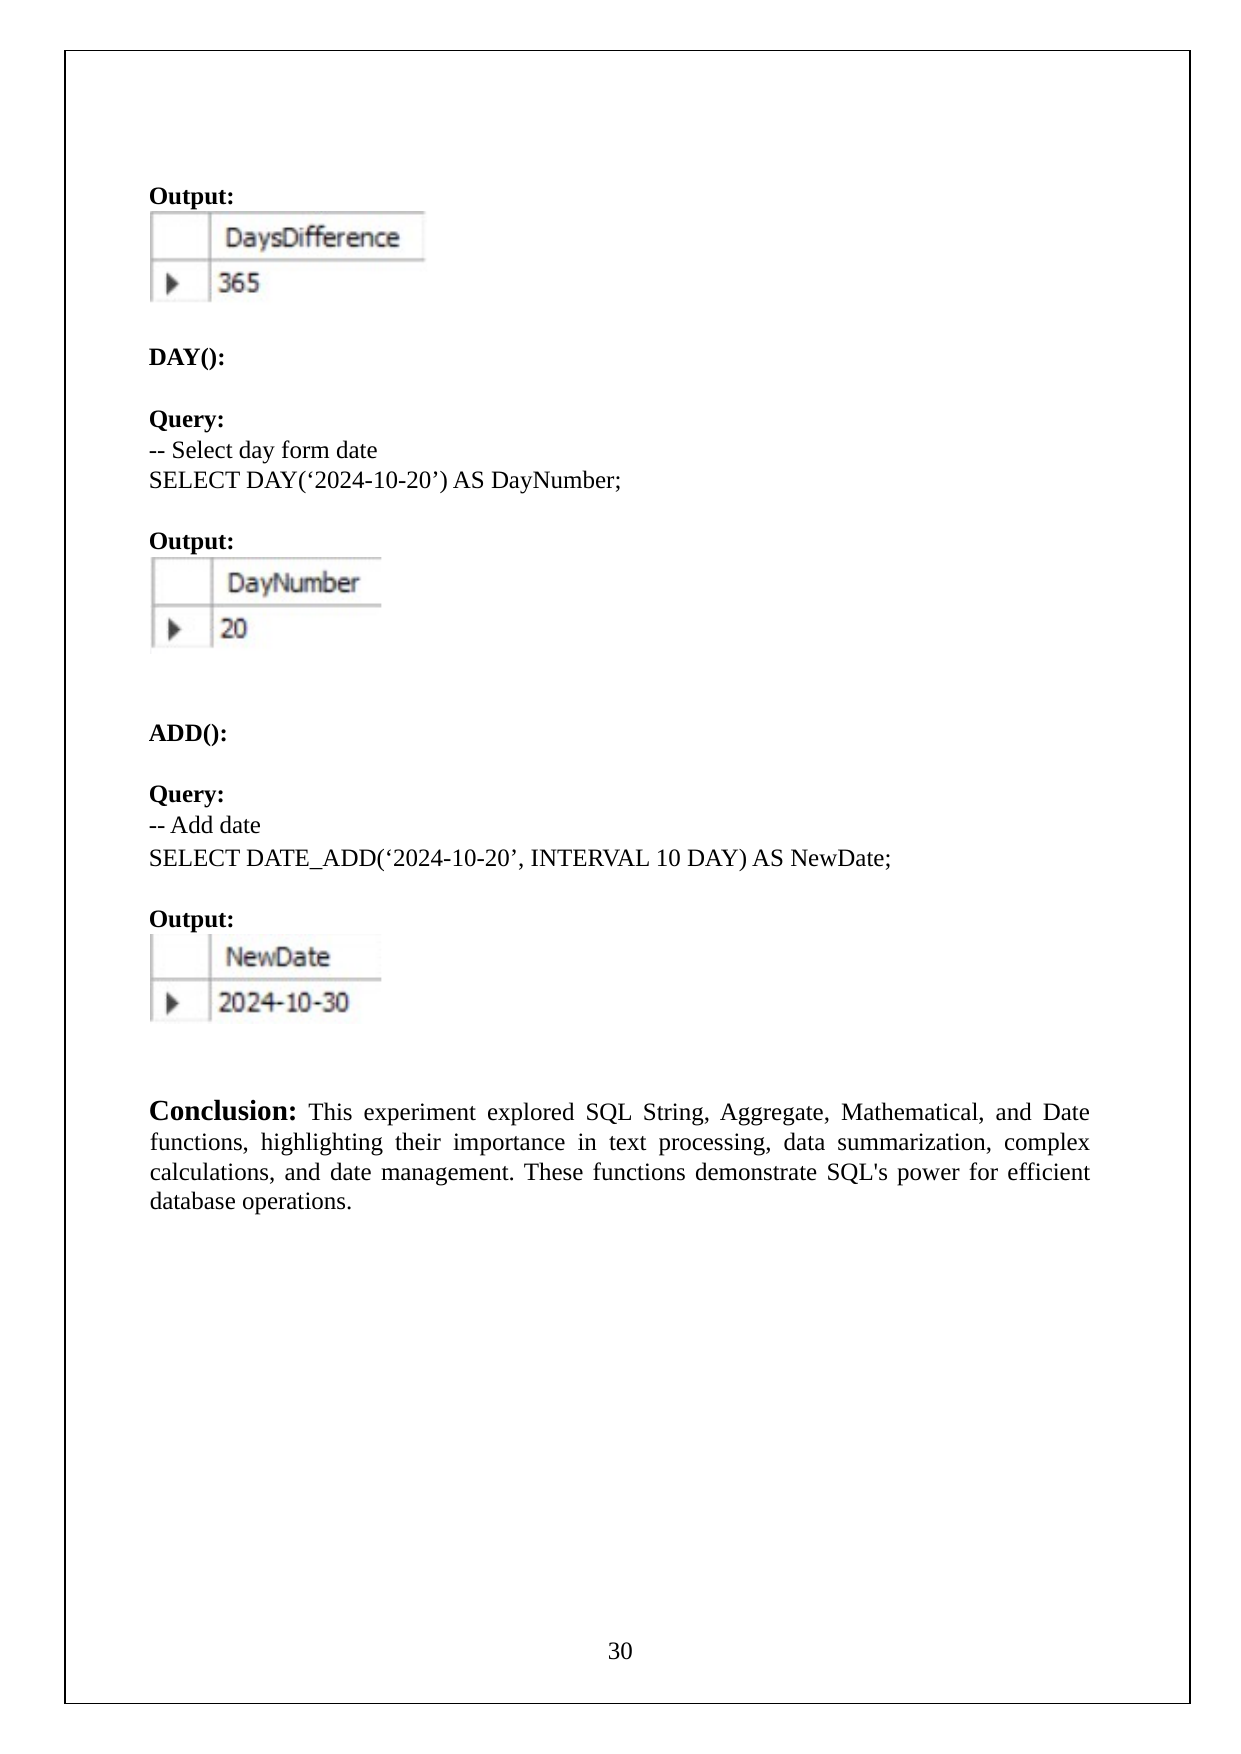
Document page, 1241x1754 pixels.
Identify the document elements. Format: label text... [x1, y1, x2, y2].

text SELECT DAY(‘2024-10-20’) AS DayNumber; [148, 465, 1091, 494]
text Output: [148, 526, 1106, 555]
text Conclusion: This experiment explored SQL String, Aggregate, Mathematical, and Date functions, highlighting their importance in text processing, data summarization, complex calculations, and date management. These functions demonstrate SQL's power for efficient database operations. [148, 1093, 1091, 1215]
text Query: [148, 404, 1106, 433]
picture [150, 557, 382, 654]
text Output: [148, 181, 1106, 210]
text SELECT DATE_ADD(‘2024-10-20’, INTERVAL 10 DAY) AS NewDate; [148, 843, 1091, 872]
text Query: [148, 779, 1106, 808]
picture [150, 211, 428, 310]
picture [150, 934, 382, 1024]
text -- Select day form date [148, 435, 1091, 463]
text DAY(): [148, 342, 1106, 371]
text -- Add date [148, 810, 1091, 839]
text Output: [148, 904, 1106, 933]
text ADD(): [148, 718, 1106, 746]
